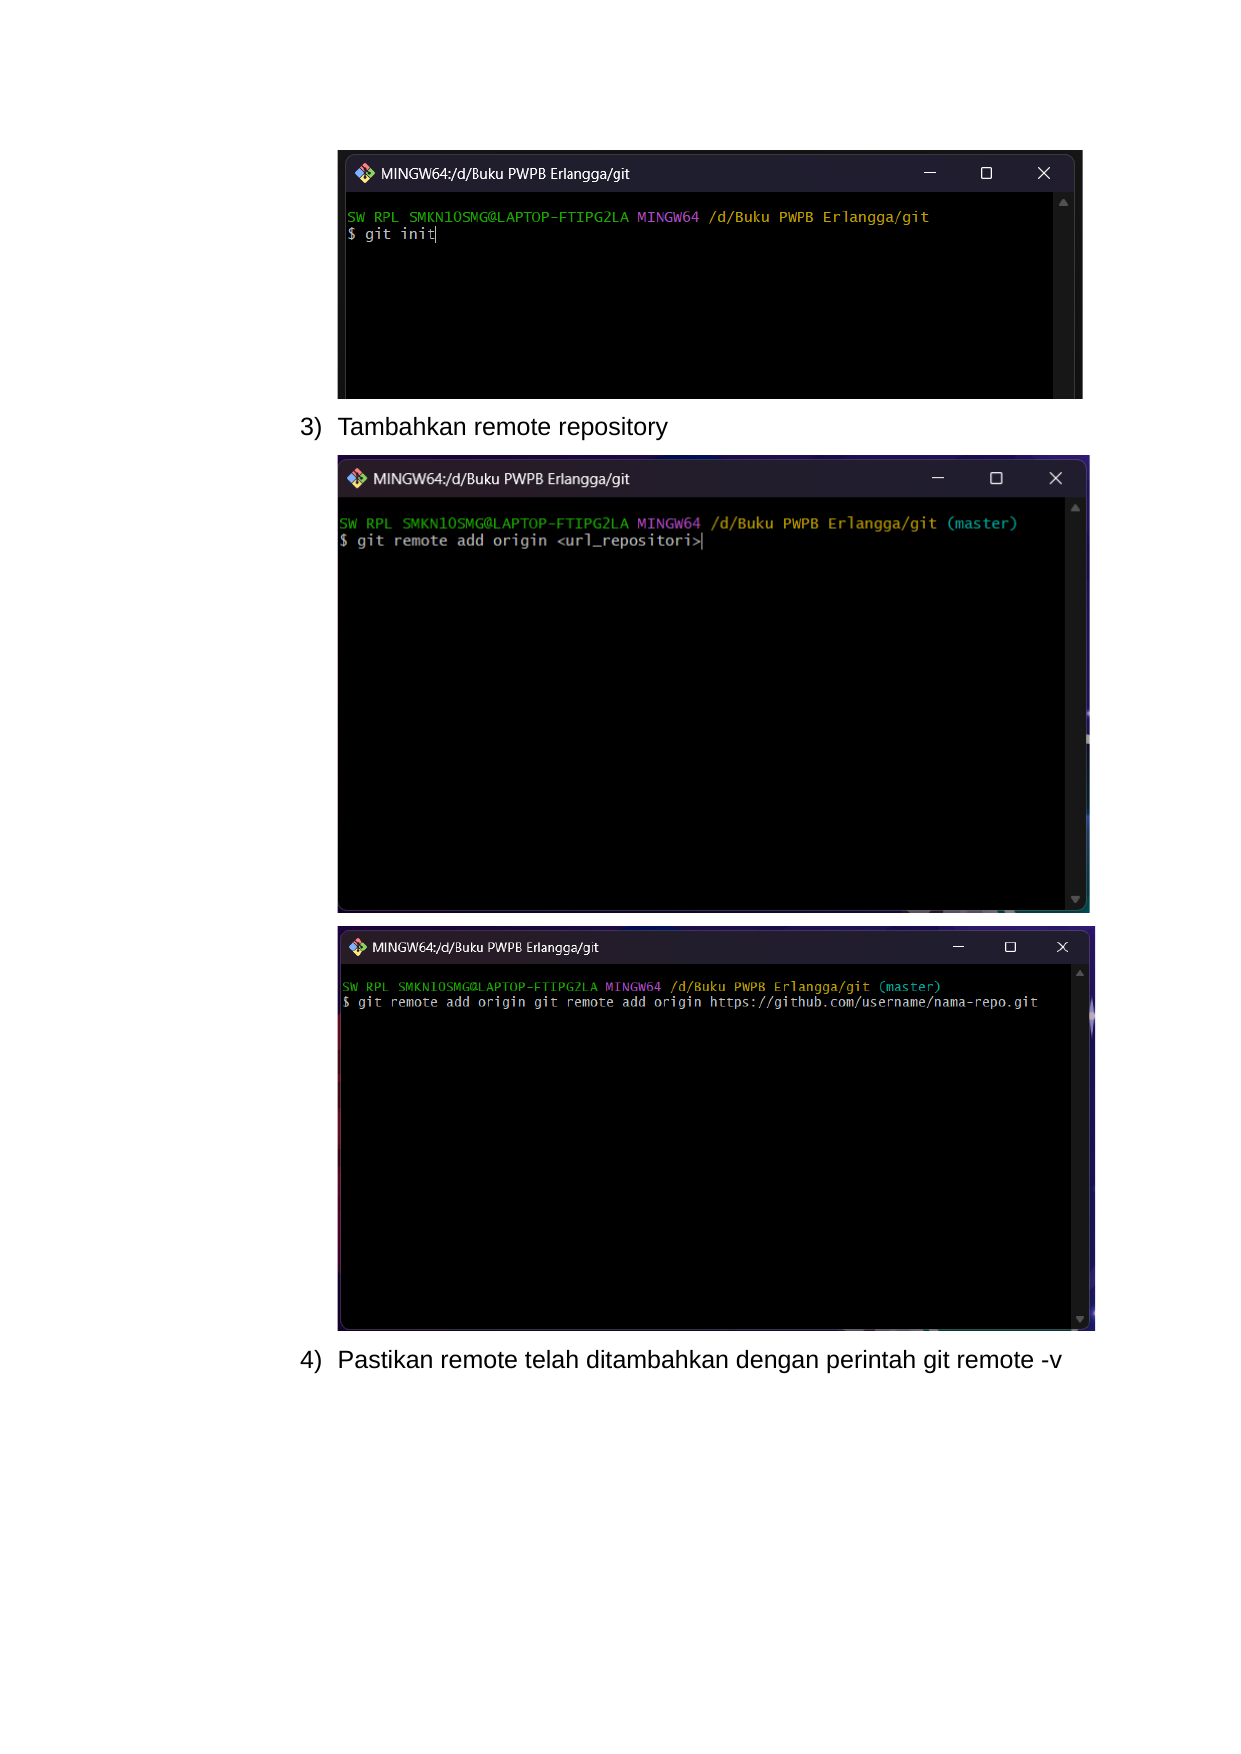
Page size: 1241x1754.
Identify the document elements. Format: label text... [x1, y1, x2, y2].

picture [337, 926, 1096, 1331]
picture [337, 455, 1090, 913]
list Tambahkan remote repository [300, 412, 1090, 441]
picture [337, 150, 1083, 399]
list Pastikan remote telah ditambahkan dengan perintah git remote -v [300, 1344, 1090, 1373]
